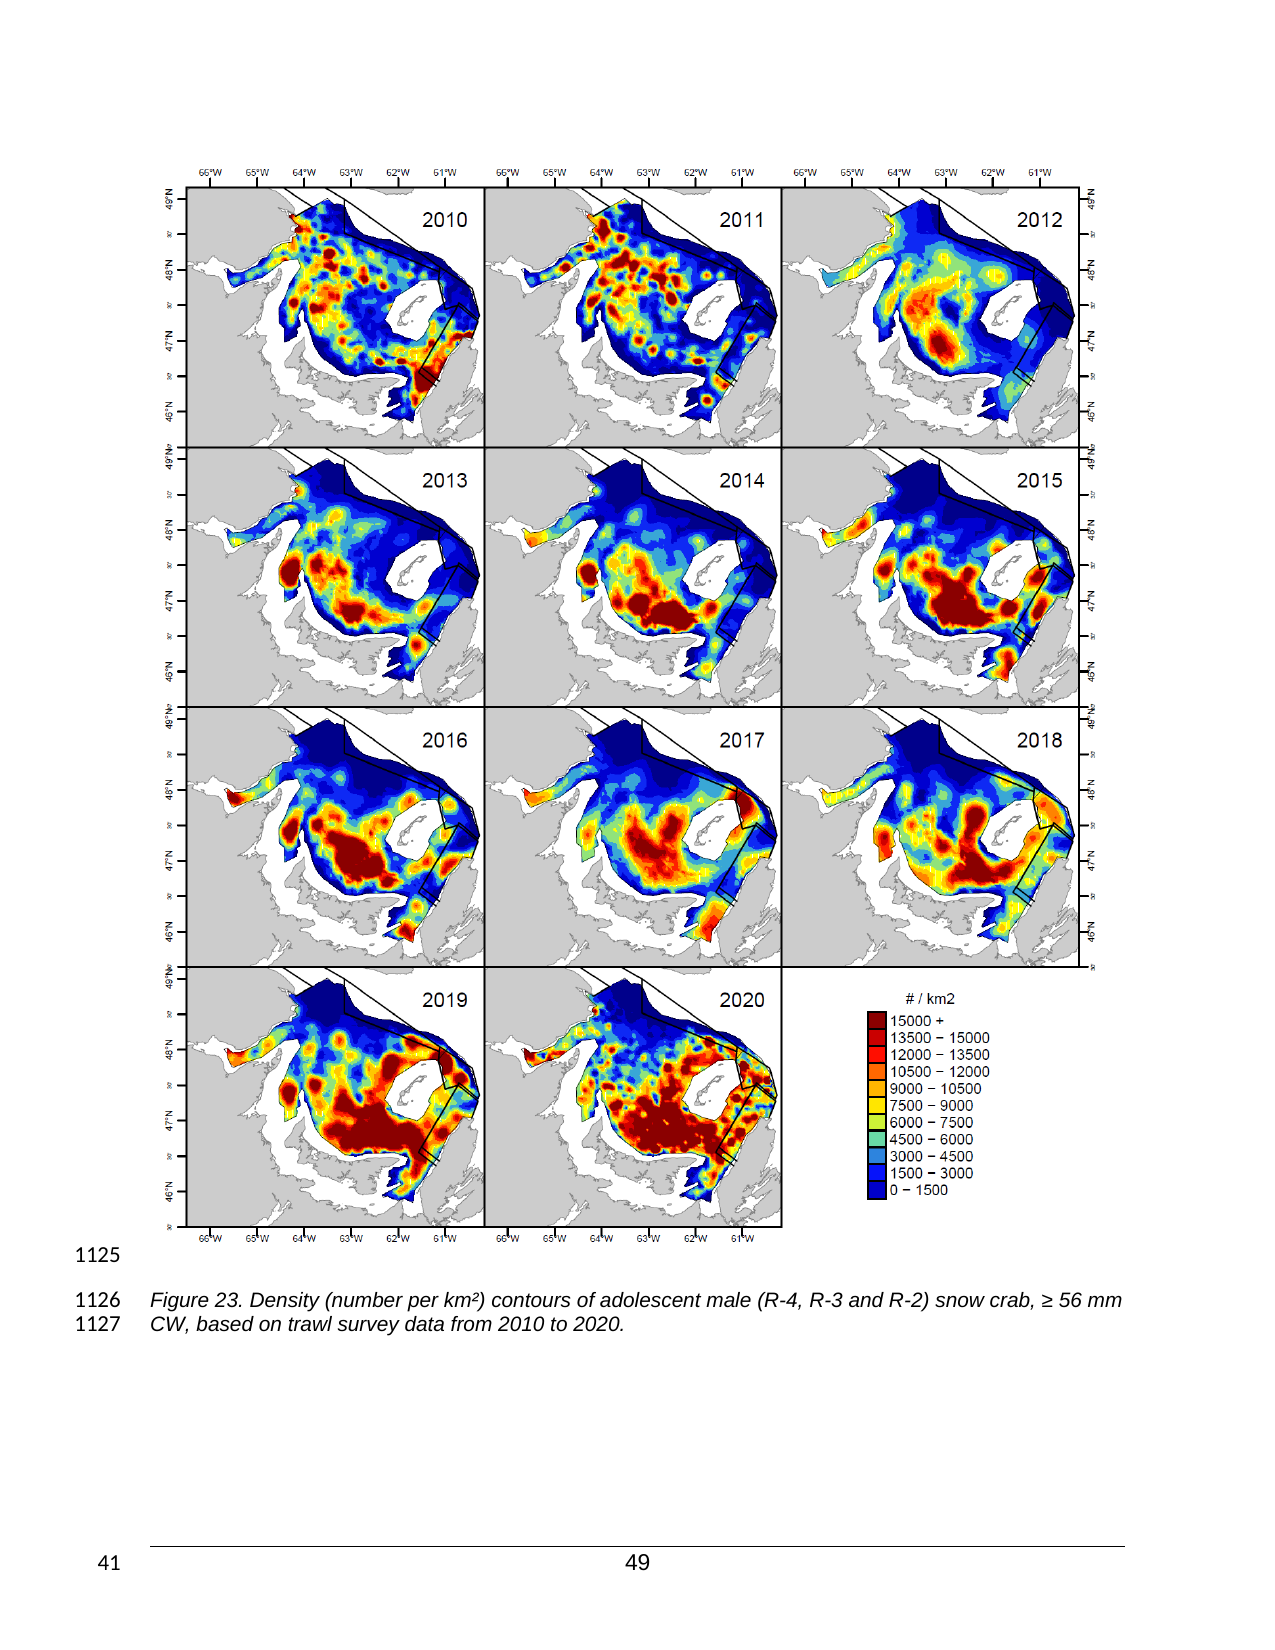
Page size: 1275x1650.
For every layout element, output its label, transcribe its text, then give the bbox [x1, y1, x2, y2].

text Figure 23. Density (number per km²) contours of adolescent male (R-4, R-3 and R-2) snow crab, ≥ 56 mm CW, based on trawl survey data from 2010 to 2020. [150, 1288, 1125, 1336]
